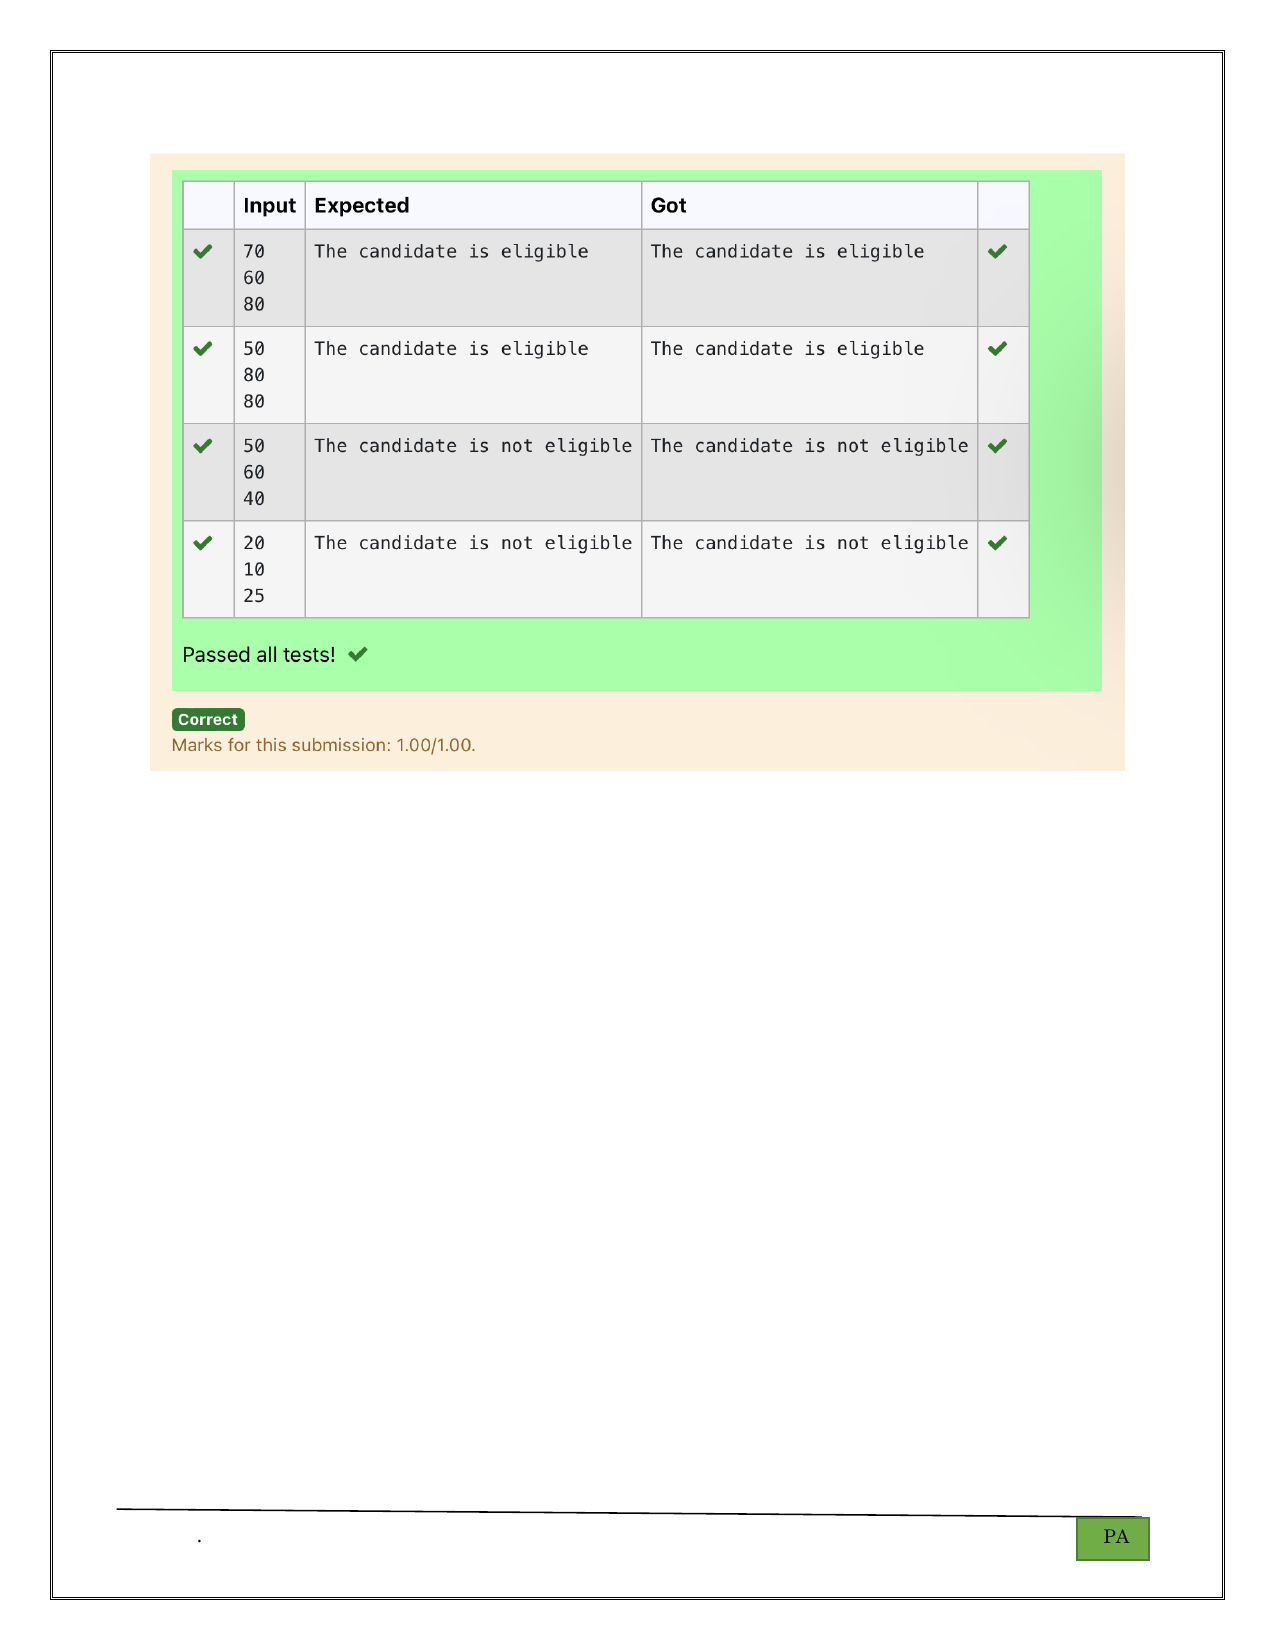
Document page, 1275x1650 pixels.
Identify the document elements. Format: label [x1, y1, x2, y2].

picture [150, 150, 1125, 771]
